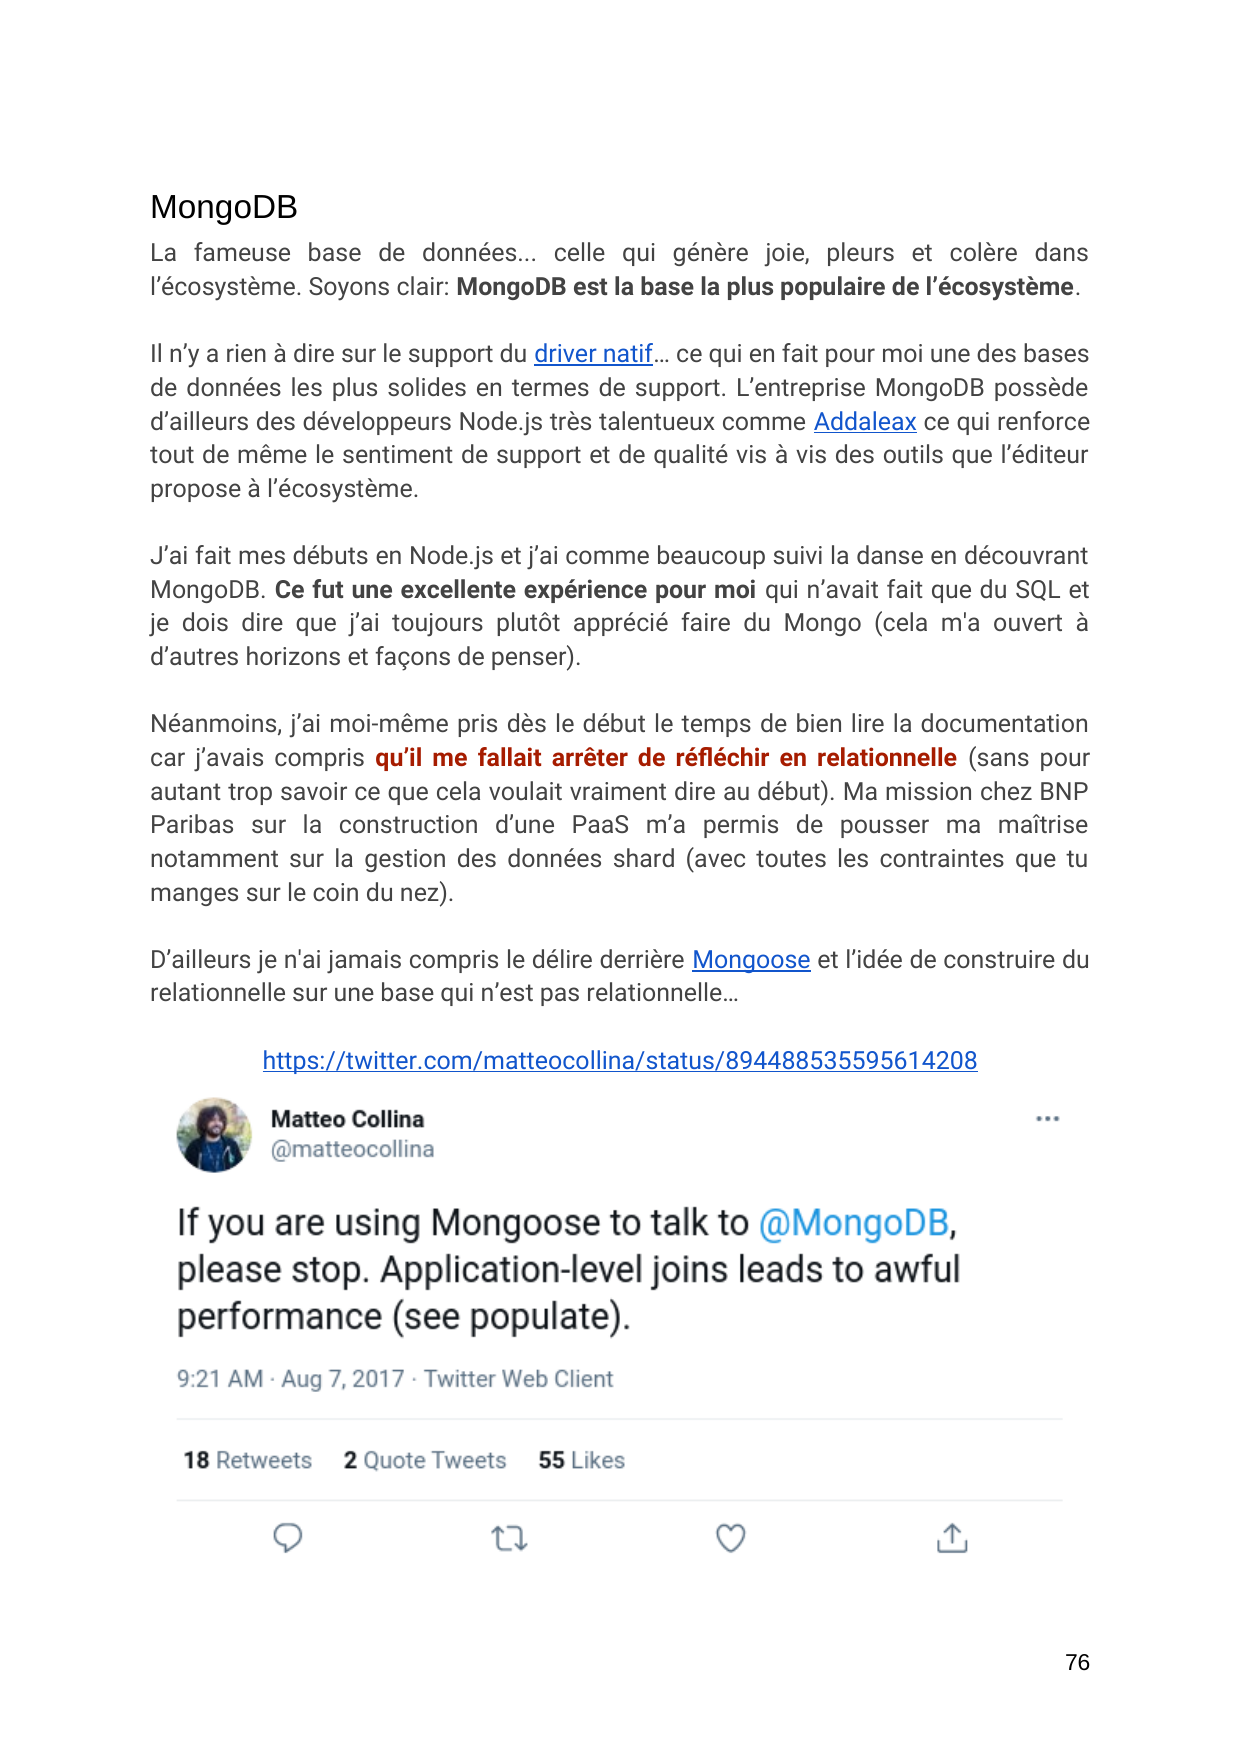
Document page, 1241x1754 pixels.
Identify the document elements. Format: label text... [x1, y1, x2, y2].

text La fameuse base de données... celle qui génère joie, pleurs et colère dans l’écosystème. Soyons clair: MongoDB est la base la plus populaire de l’écosystème. [150, 238, 1090, 301]
subtitle MongoDB [150, 187, 1090, 226]
text https://twitter.com/matteocollina/status/894488535595614208 [150, 1046, 1090, 1075]
picture [152, 1079, 1088, 1575]
text J’ai fait mes débuts en Node.js et j’ai comme beaucoup suivi la danse en découvrant MongoDB. Ce fut une excellente expérience pour moi qui n’avait fait que du SQL et je dois dire que j’ai toujours plutôt apprécié faire du Mongo (cela m'a ouvert à d’autres horizons et façons de penser). [150, 541, 1090, 671]
text Il n’y a rien à dire sur le support du driver natif… ce qui en fait pour moi une des bases de données les plus solides en termes de support. L’entreprise MongoDB possède d’ailleurs des développeurs Node.js très talentueux comme Addaleax ce qui renforce tout de même le sentiment de support et de qualité vis à vis des outils que l’éditeur propose à l’écosystème. [150, 339, 1090, 503]
text D’ailleurs je n'ai jamais compris le délire derrière Mongoose et l’idée de construire du relationnelle sur une base qui n’est pas relationnelle… [150, 945, 1090, 1008]
text Néanmoins, j’ai moi-même pris dès le début le temps de bien lire la documentation car j’avais compris qu’il me fallait arrêter de réfléchir en relationnelle (sans pour autant trop savoir ce que cela voulait vraiment dire au début). Ma mission chez BNP Paribas sur la construction d’une PaaS m’a permis de pousser ma maîtrise notamment sur la gestion des données shard (avec toutes les contraintes que tu manges sur le coin du nez). [150, 709, 1090, 907]
